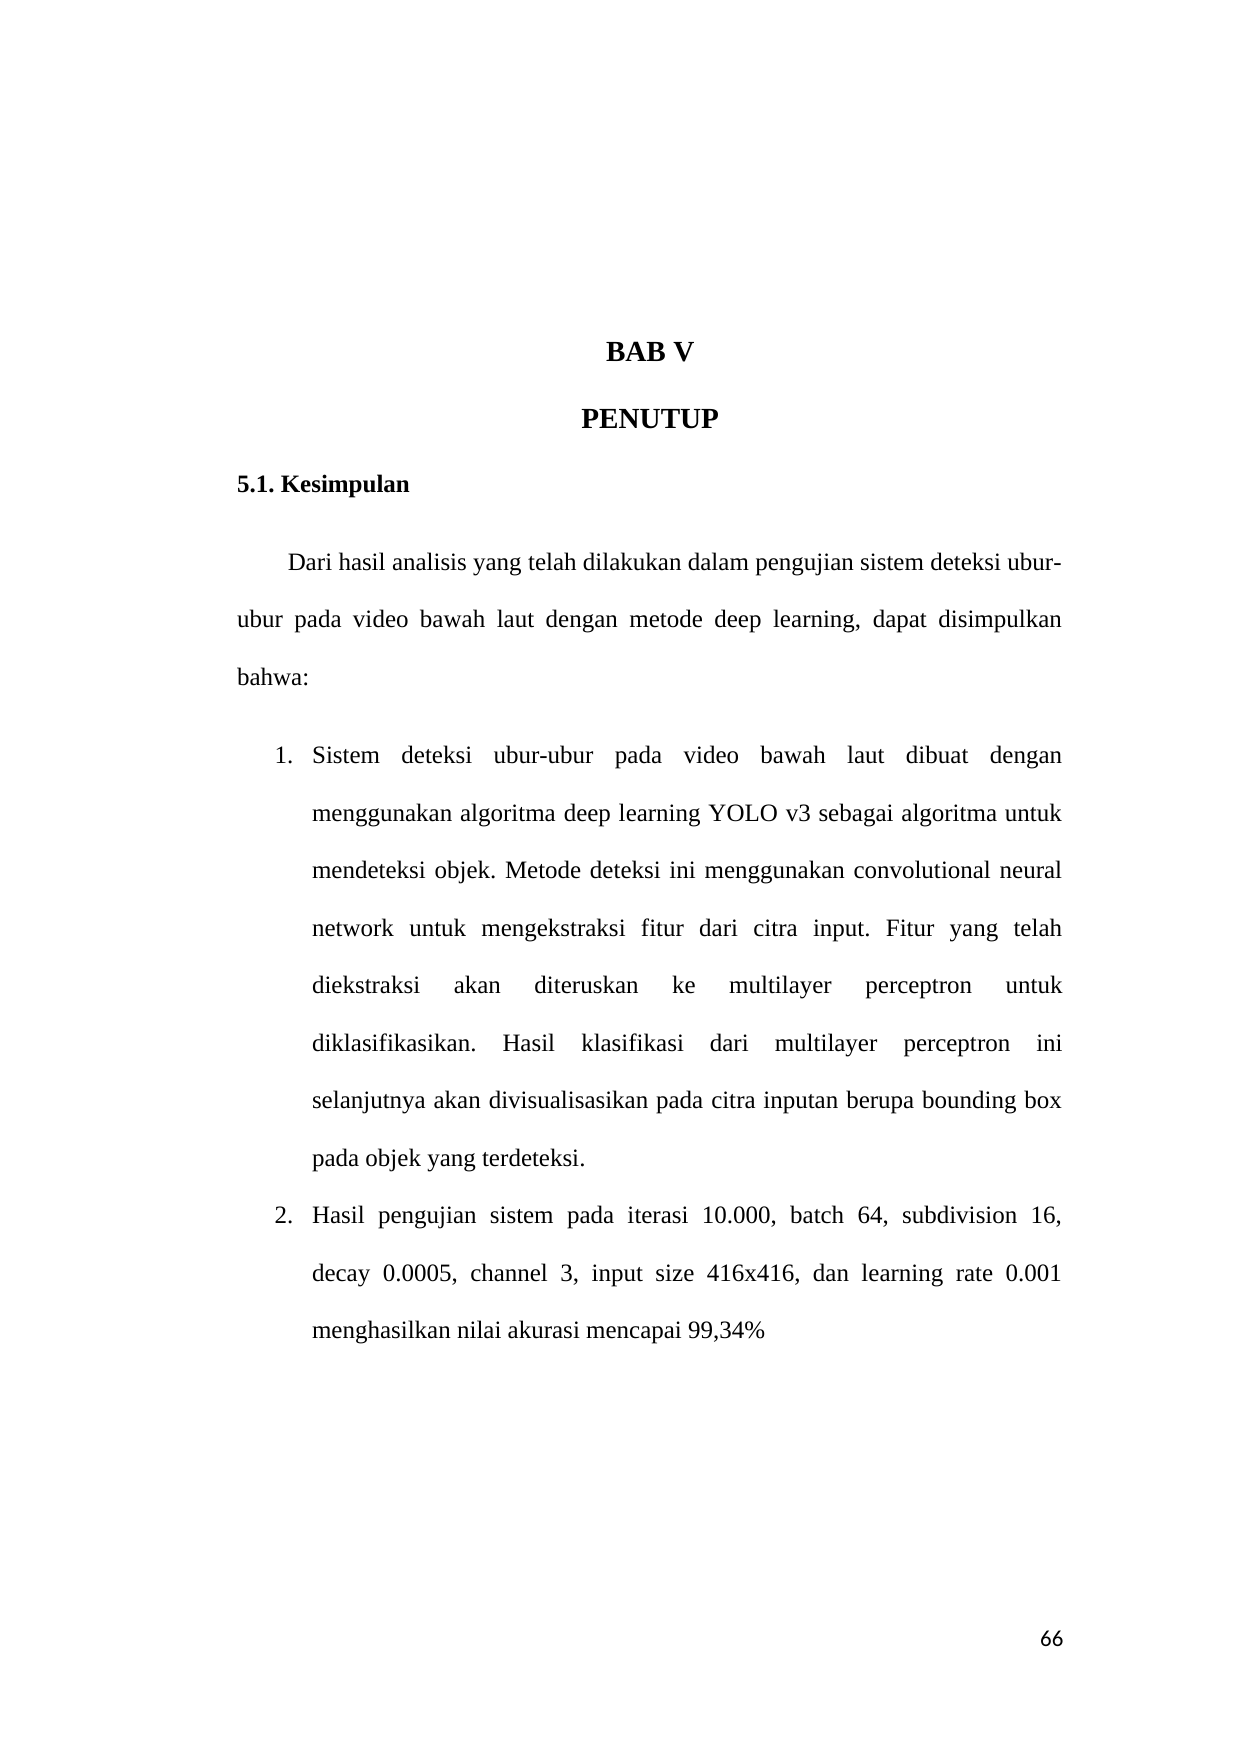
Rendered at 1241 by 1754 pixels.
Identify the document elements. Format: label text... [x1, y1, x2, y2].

text 5.1. Kesimpulan [237, 469, 1063, 497]
text BAB V PENUTUP [237, 334, 1063, 435]
list Sistem deteksi ubur-ubur pada video bawah laut dibuat dengan menggunakan algoritma deep learning YOLO v3 sebagai algoritma untuk mendeteksi objek. Metode deteksi ini menggunakan convolutional neural network untuk mengekstraksi fitur dari citra input. Fitur yang telah diekstraksi akan diteruskan ke multilayer perceptron untuk diklasifikasikan. Hasil klasifikasi dari multilayer perceptron ini selanjutnya akan divisualisasikan pada citra inputan berupa bounding box pada objek yang terdeteksi. [274, 740, 1063, 1172]
text Dari hasil analisis yang telah dilakukan dalam pengujian sistem deteksi ubur-ubur pada video bawah laut dengan metode deep learning, dapat disimpulkan bahwa: [237, 547, 1063, 691]
list Hasil pengujian sistem pada iterasi 10.000, batch 64, subdivision 16, decay 0.0005, channel 3, input size 416x416, dan learning rate 0.001 menghasilkan nilai akurasi mencapai 99,34% [274, 1200, 1063, 1344]
